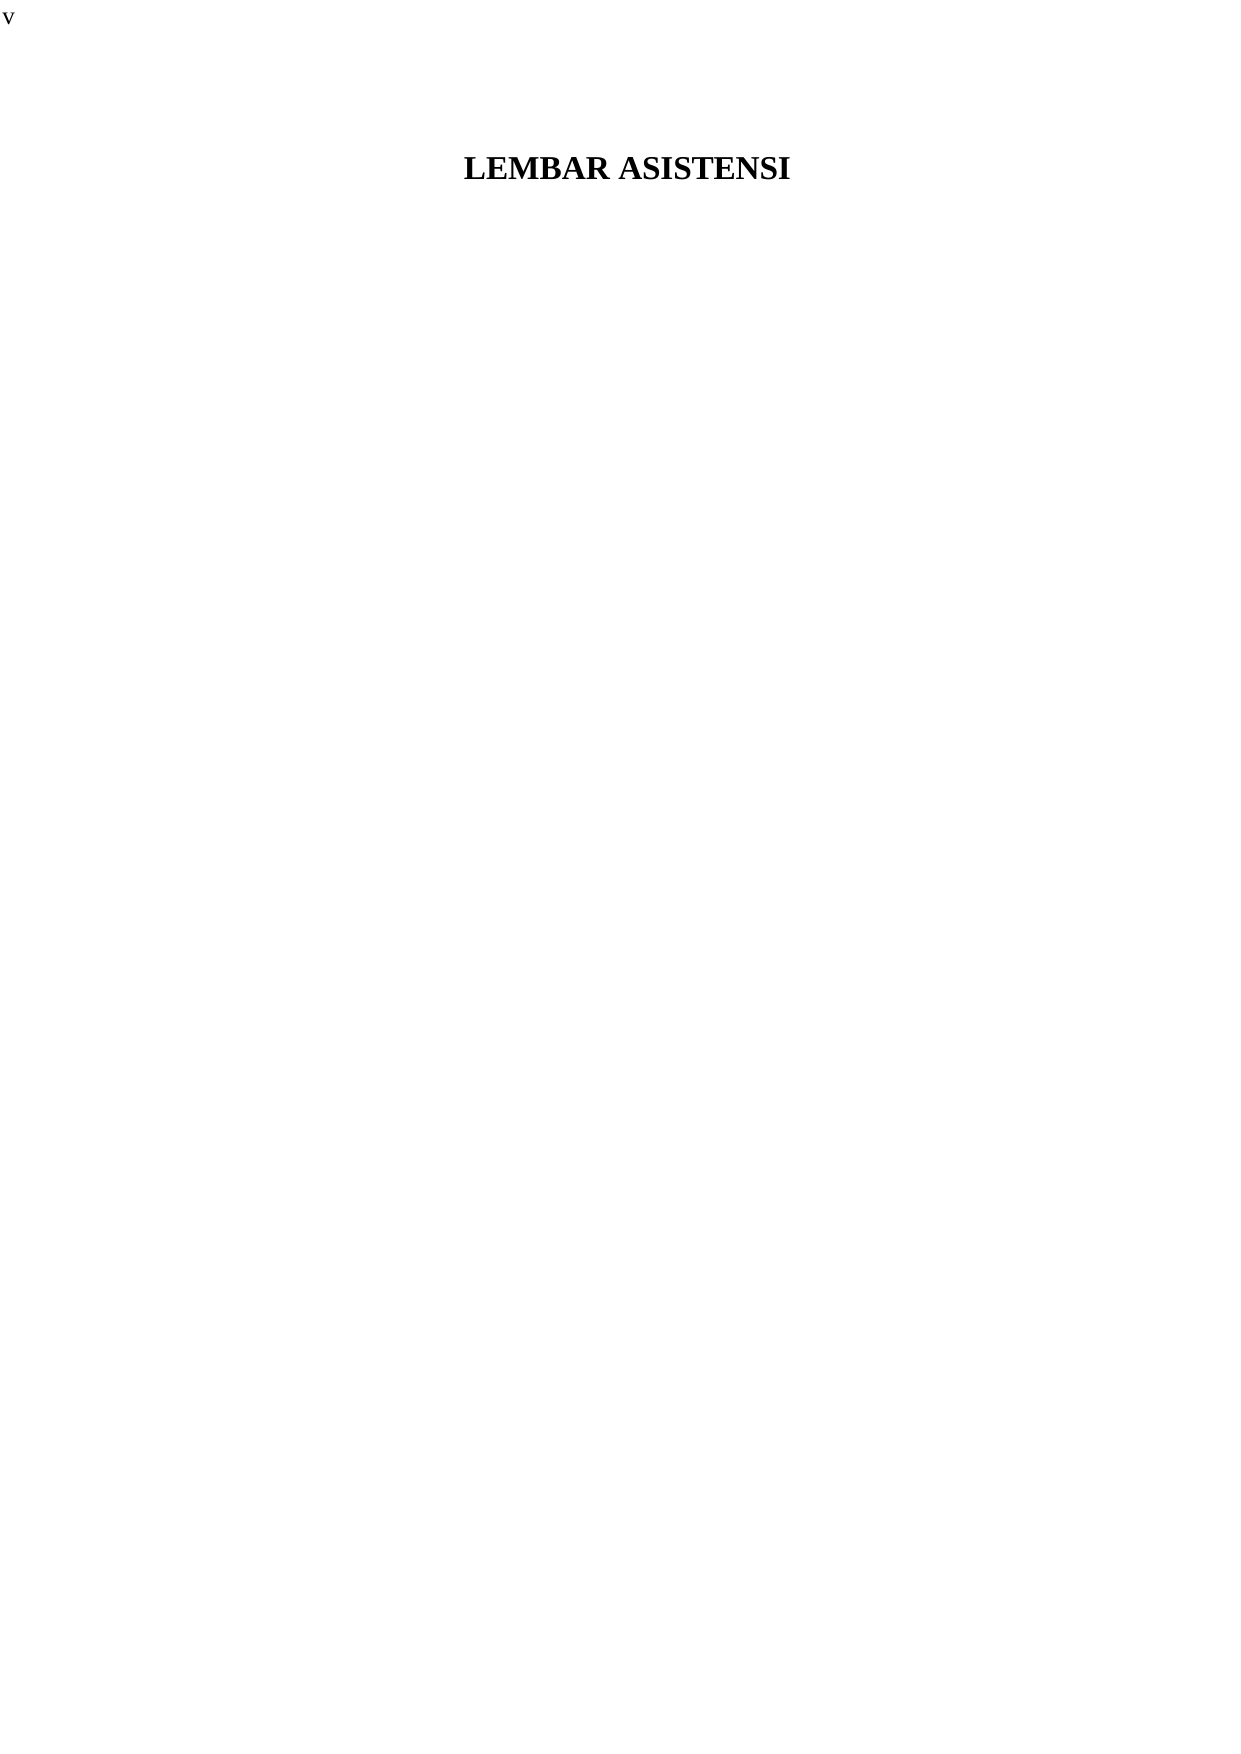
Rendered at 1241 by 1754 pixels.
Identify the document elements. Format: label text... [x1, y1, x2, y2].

subtitle LEMBAR ASISTENSI [389, 148, 865, 186]
